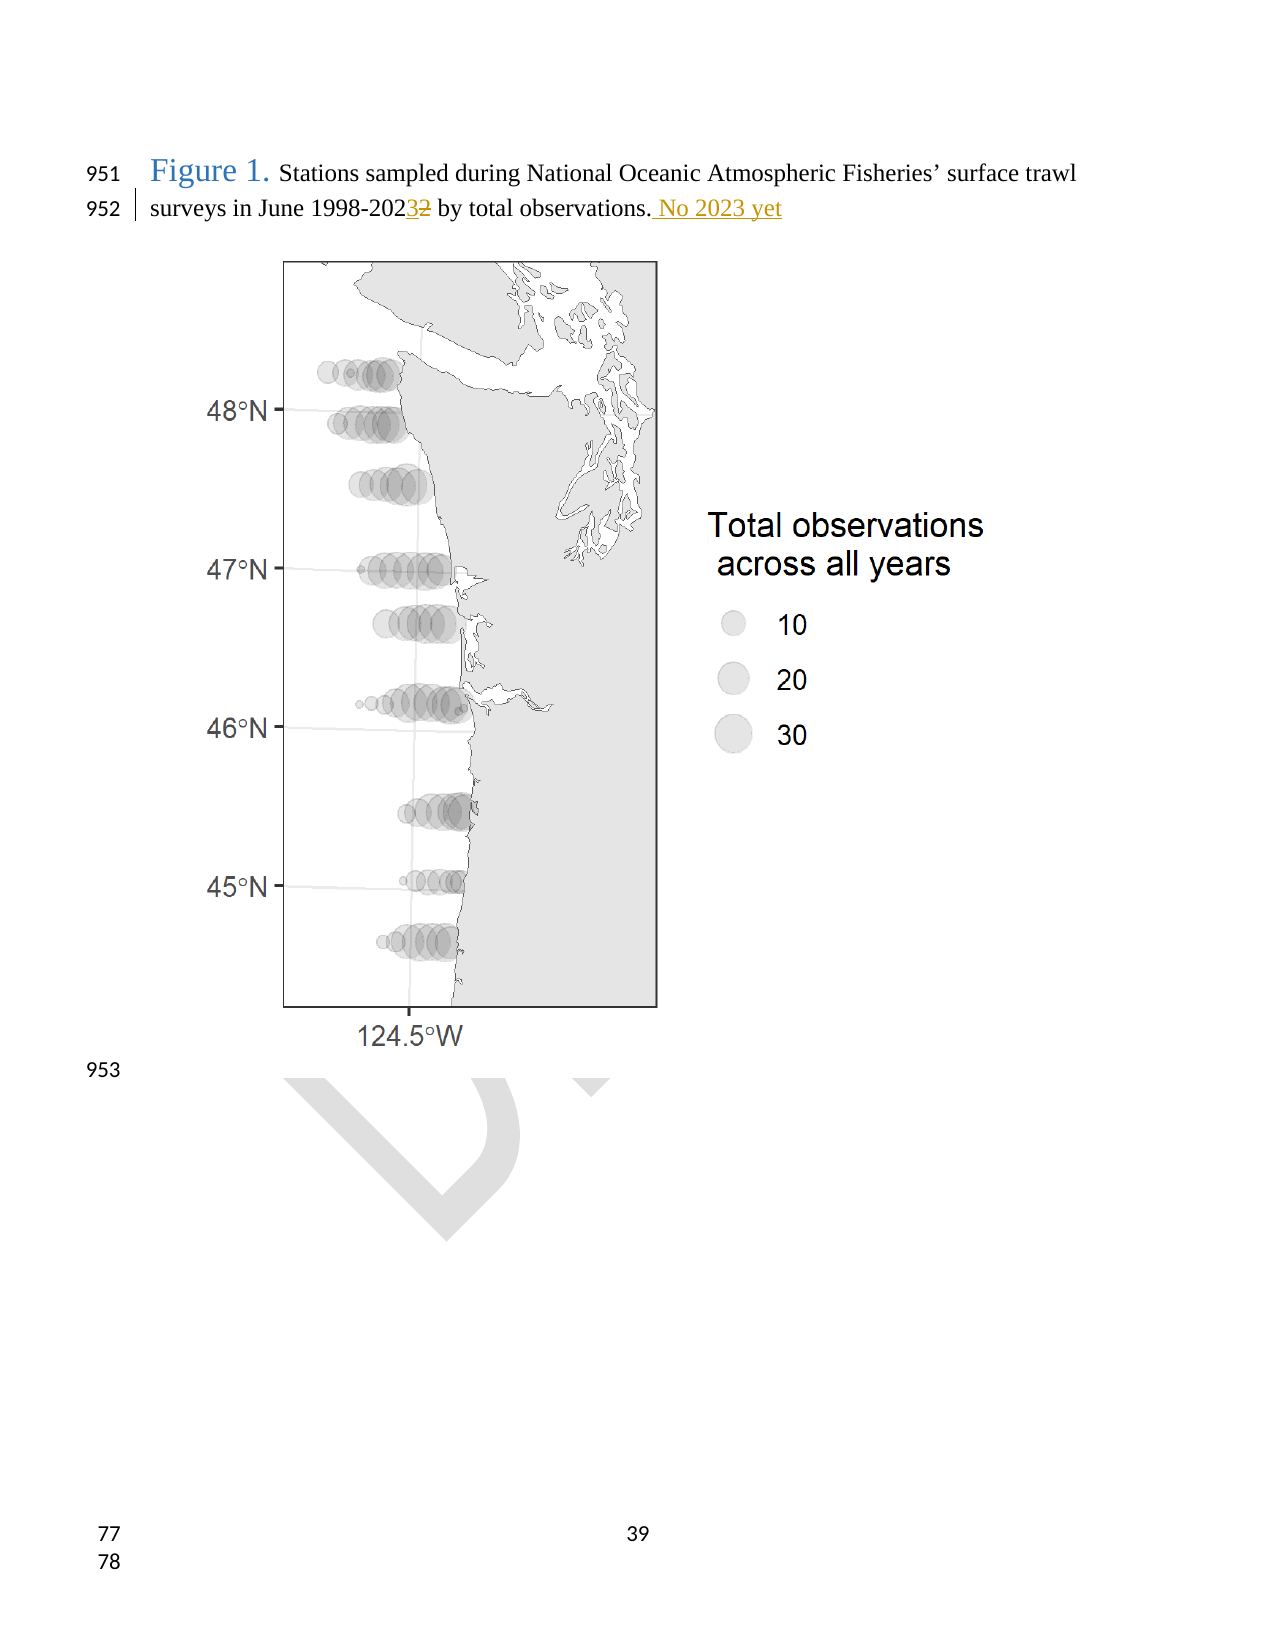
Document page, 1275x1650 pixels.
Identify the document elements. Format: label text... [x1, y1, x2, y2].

picture [150, 225, 1027, 1078]
subtitle Figure 1. Stations sampled during National Oceanic Atmospheric Fisheries’ surface trawl surveys in June 1998-202 by total observations. [150, 150, 1125, 221]
